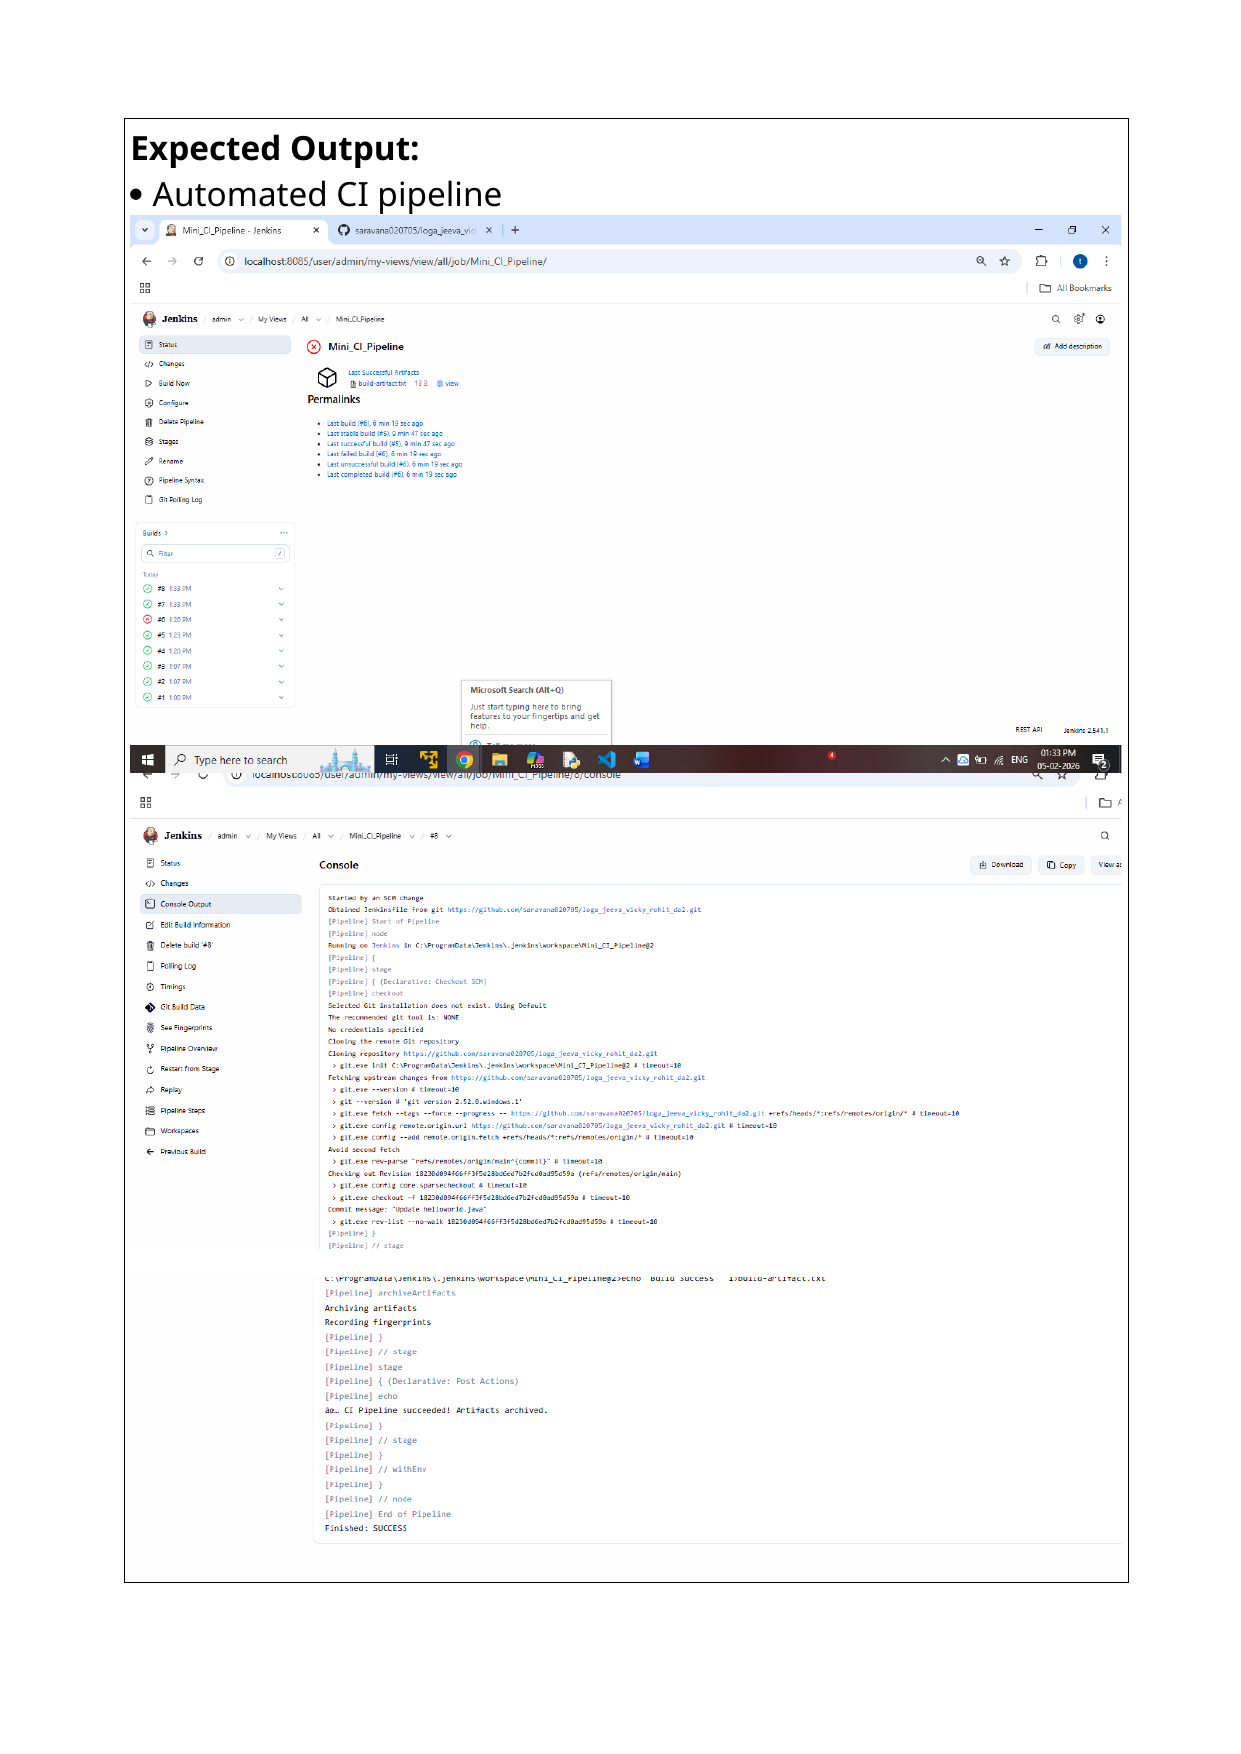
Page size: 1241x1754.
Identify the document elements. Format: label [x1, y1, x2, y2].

picture [130, 1277, 1122, 1576]
picture [130, 215, 1122, 1249]
table_header [125, 119, 1128, 1582]
